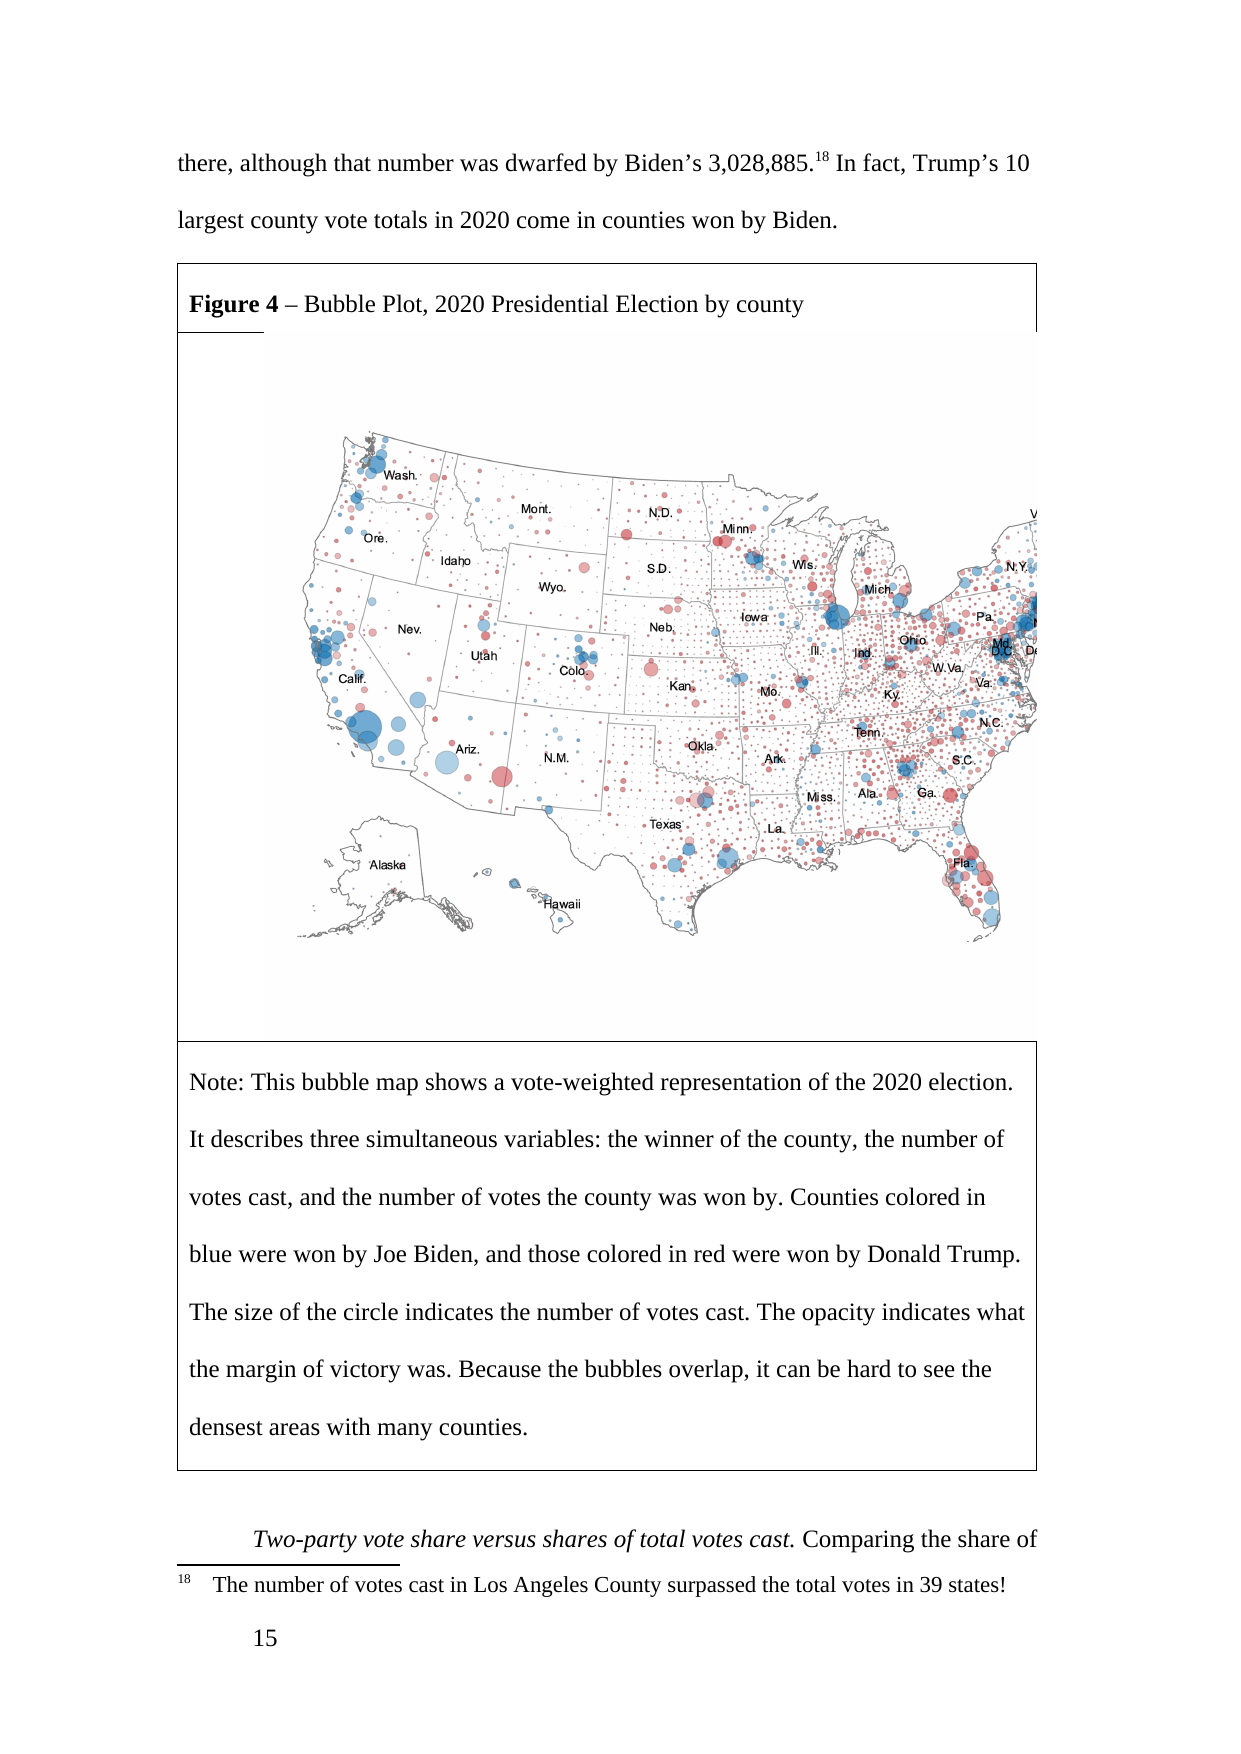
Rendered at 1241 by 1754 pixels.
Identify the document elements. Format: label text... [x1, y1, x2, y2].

picture [263, 332, 1037, 1041]
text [177, 1524, 1063, 1553]
table_cell [178, 333, 263, 1041]
table_cell Note: This bubble map shows a vote-weighted representation of the 2020 election. It describes three simultaneous variables: the winner of the county, the number of votes cast, and the number of votes the county was won by. Counties colored in blue were won by Joe Biden, and those colored in red were won by Donald Trump. The size of the circle indicates the number of votes cast. The opacity indicates what the margin of victory was. Because the bubbles overlap, it can be hard to see the densest areas with many counties. [178, 1042, 1036, 1469]
table_header Figure 4 – Bubble Plot, 2020 Presidential Election by county [178, 264, 1036, 332]
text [177, 148, 1063, 234]
